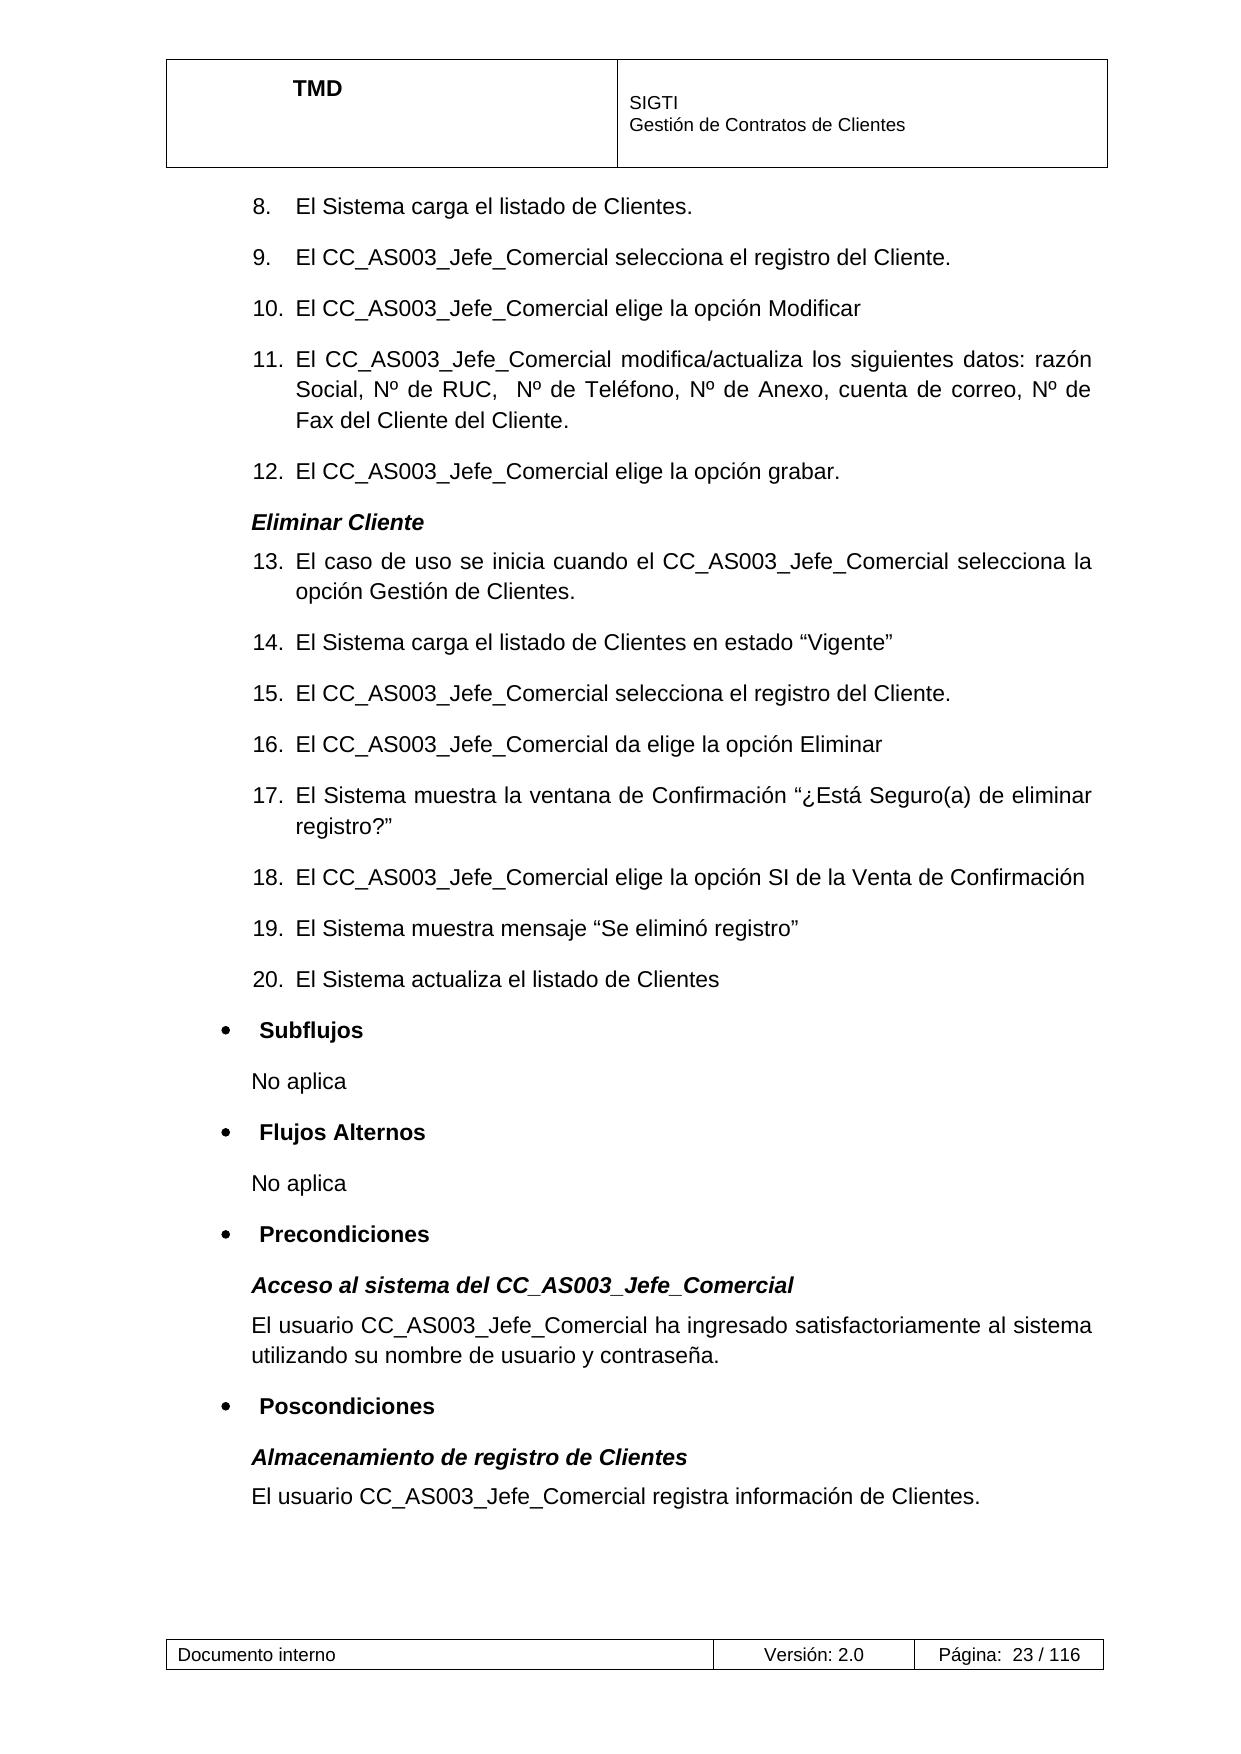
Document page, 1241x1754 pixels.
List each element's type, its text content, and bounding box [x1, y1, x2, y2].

list No aplica [251, 1170, 1092, 1196]
list Almacenamiento de registro de Clientes [251, 1444, 1092, 1470]
list El caso de uso se inicia cuando el CC_AS003_Jefe_Comercial selecciona la opción Gestión de Clientes. [252, 548, 1092, 605]
list El Sistema muestra mensaje “Se eliminó registro” [252, 915, 1092, 941]
list El Sistema carga el listado de Clientes. [252, 193, 1092, 219]
list El usuario CC_AS003_Jefe_Comercial registra información de Clientes. [251, 1483, 1092, 1510]
list Acceso al sistema del CC_AS003_Jefe_Comercial [251, 1272, 1092, 1298]
list El usuario CC_AS003_Jefe_Comercial ha ingresado satisfactoriamente al sistema utilizando su nombre de usuario y contraseña. [251, 1312, 1092, 1368]
list Subflujos [222, 1017, 1092, 1043]
list Poscondiciones [222, 1393, 1092, 1419]
list El CC_AS003_Jefe_Comercial elige la opción grabar. [252, 458, 1092, 484]
list El CC_AS003_Jefe_Comercial selecciona el registro del Cliente. [252, 244, 1092, 270]
list El Sistema actualiza el listado de Clientes [252, 966, 1092, 992]
list El CC_AS003_Jefe_Comercial modifica/actualiza los siguientes datos: razón Social, Nº de RUC, Nº de Teléfono, Nº de Anexo, cuenta de correo, Nº de Fax del Cliente del Cliente. [252, 346, 1092, 433]
list El CC_AS003_Jefe_Comercial da elige la opción Eliminar [252, 731, 1092, 758]
list Eliminar Cliente [251, 509, 1092, 535]
list El Sistema carga el listado de Clientes en estado “Vigente” [252, 629, 1092, 656]
list El CC_AS003_Jefe_Comercial elige la opción SI de de Confirmación [252, 864, 1092, 890]
list El CC_AS003_Jefe_Comercial selecciona el registro del Cliente. [252, 680, 1092, 707]
list No aplica [251, 1068, 1092, 1094]
list Flujos Alternos [222, 1119, 1092, 1145]
list Precondiciones [222, 1221, 1092, 1247]
list El CC_AS003_Jefe_Comercial elige la opción Modificar [252, 295, 1092, 321]
list El Sistema muestra la ventana de Confirmación “¿Está Seguro(a) de eliminar registro?” [252, 782, 1092, 839]
